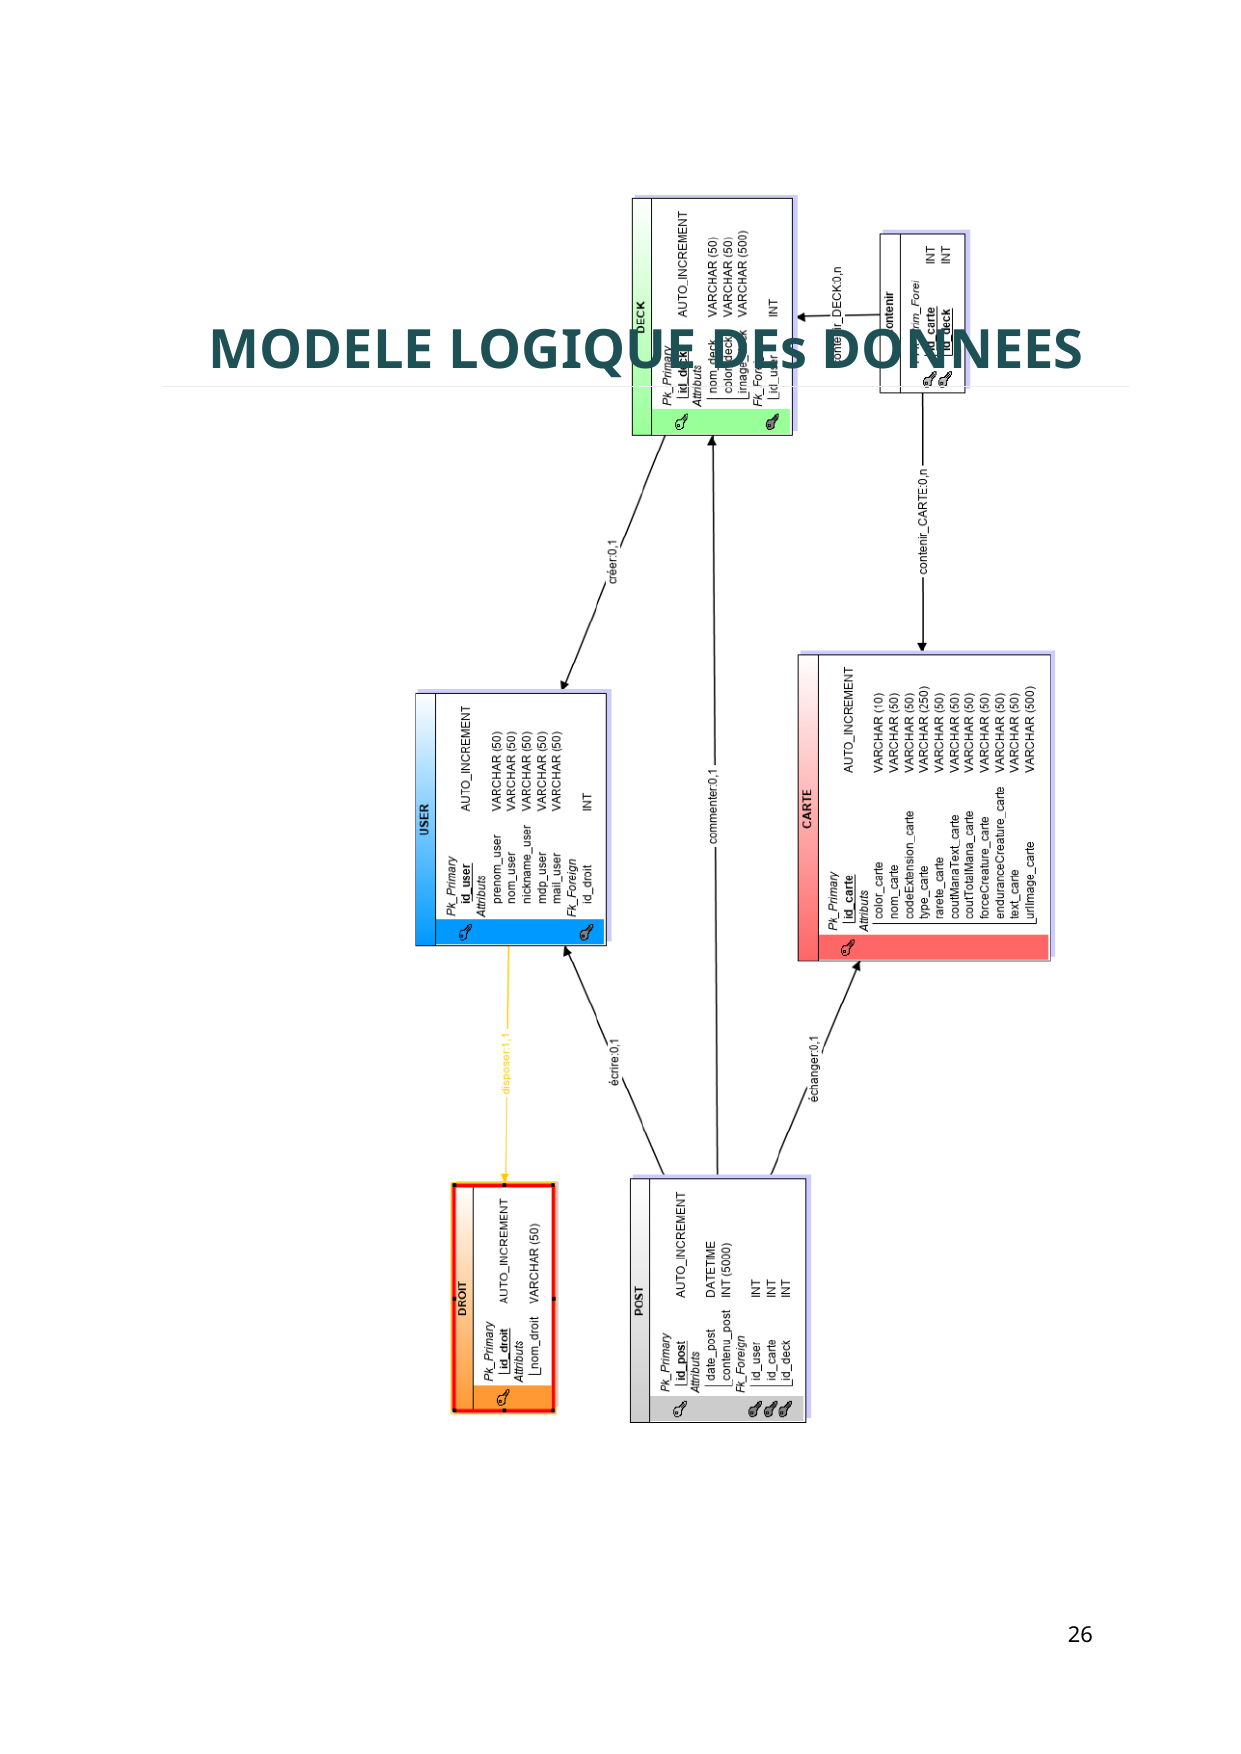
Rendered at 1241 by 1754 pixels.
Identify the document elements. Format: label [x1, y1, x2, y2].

picture [371, 156, 1096, 386]
picture [371, 387, 1096, 1470]
